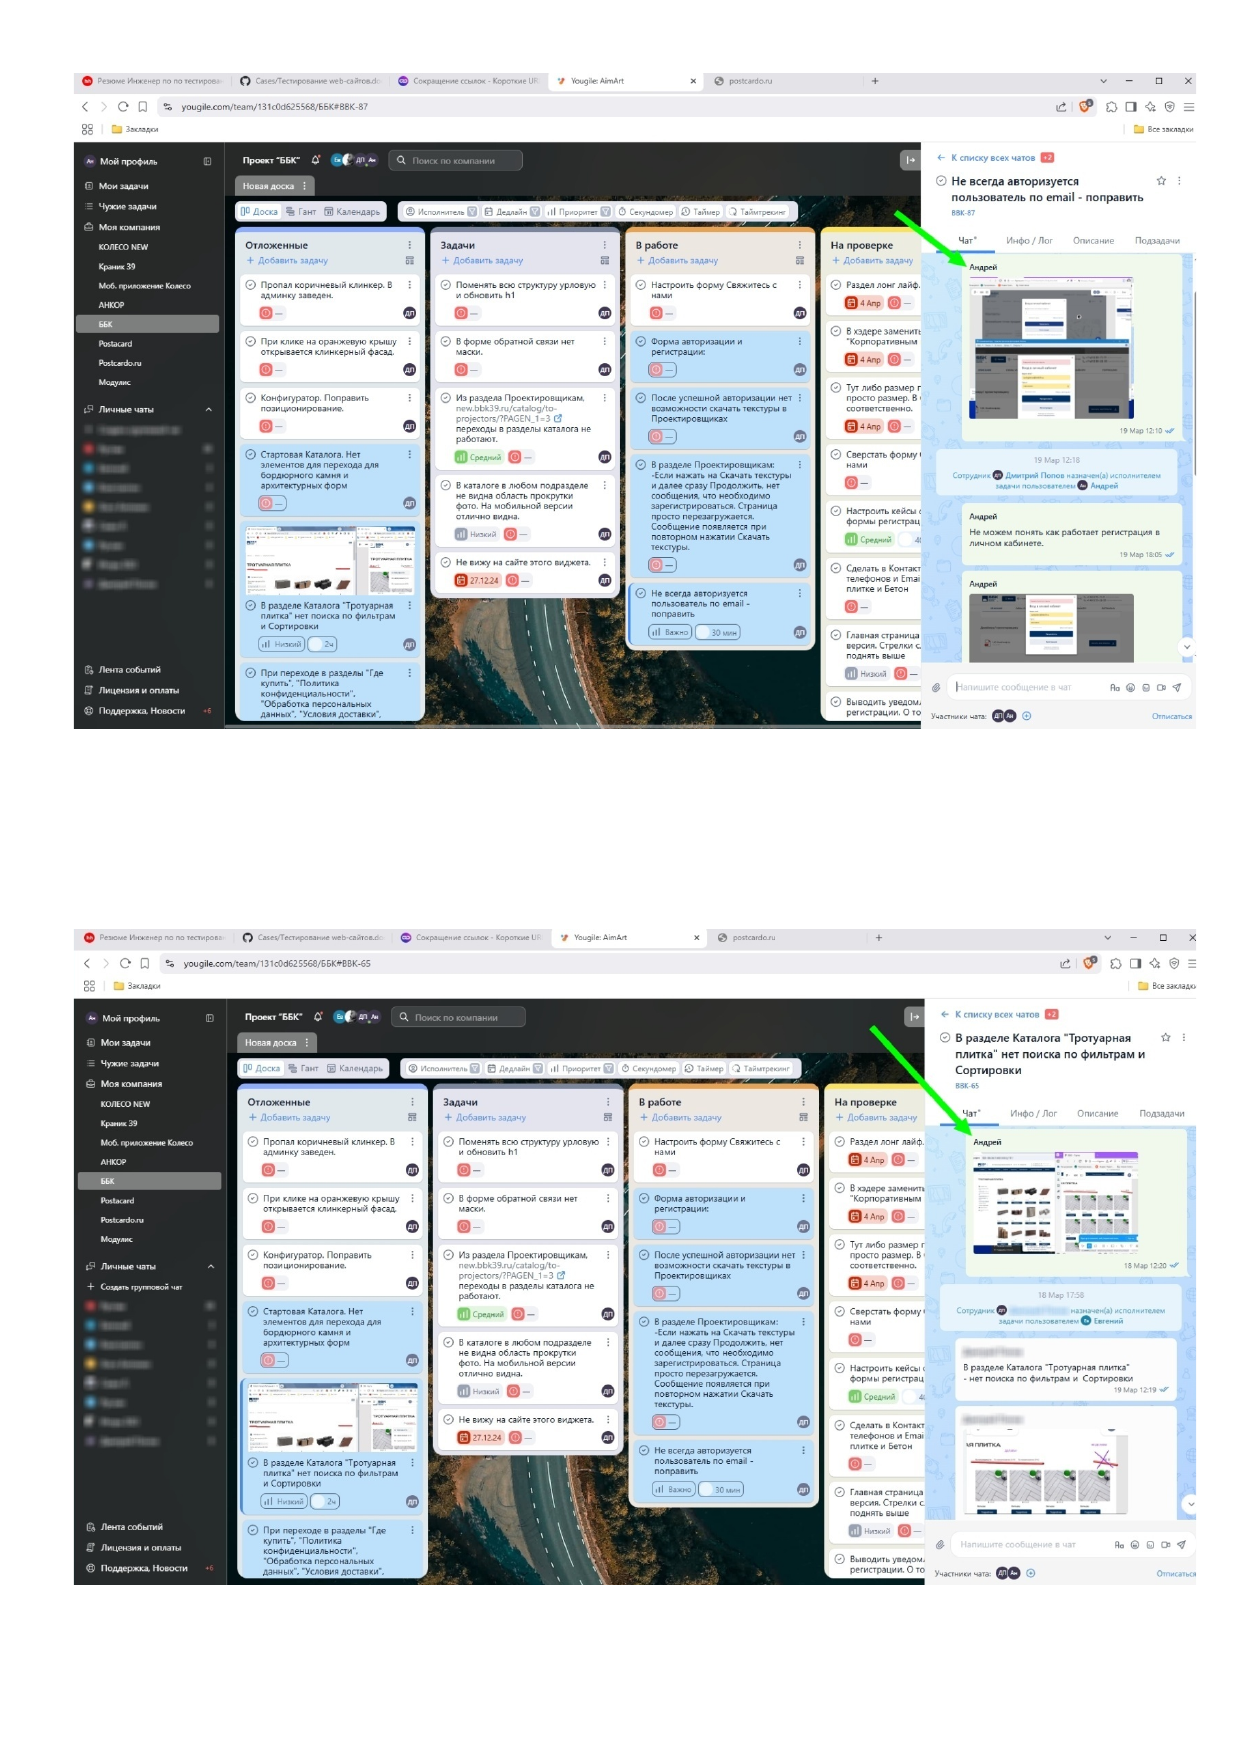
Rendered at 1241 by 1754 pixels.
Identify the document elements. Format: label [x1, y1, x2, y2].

picture [73, 73, 1197, 729]
picture [73, 929, 1197, 1585]
